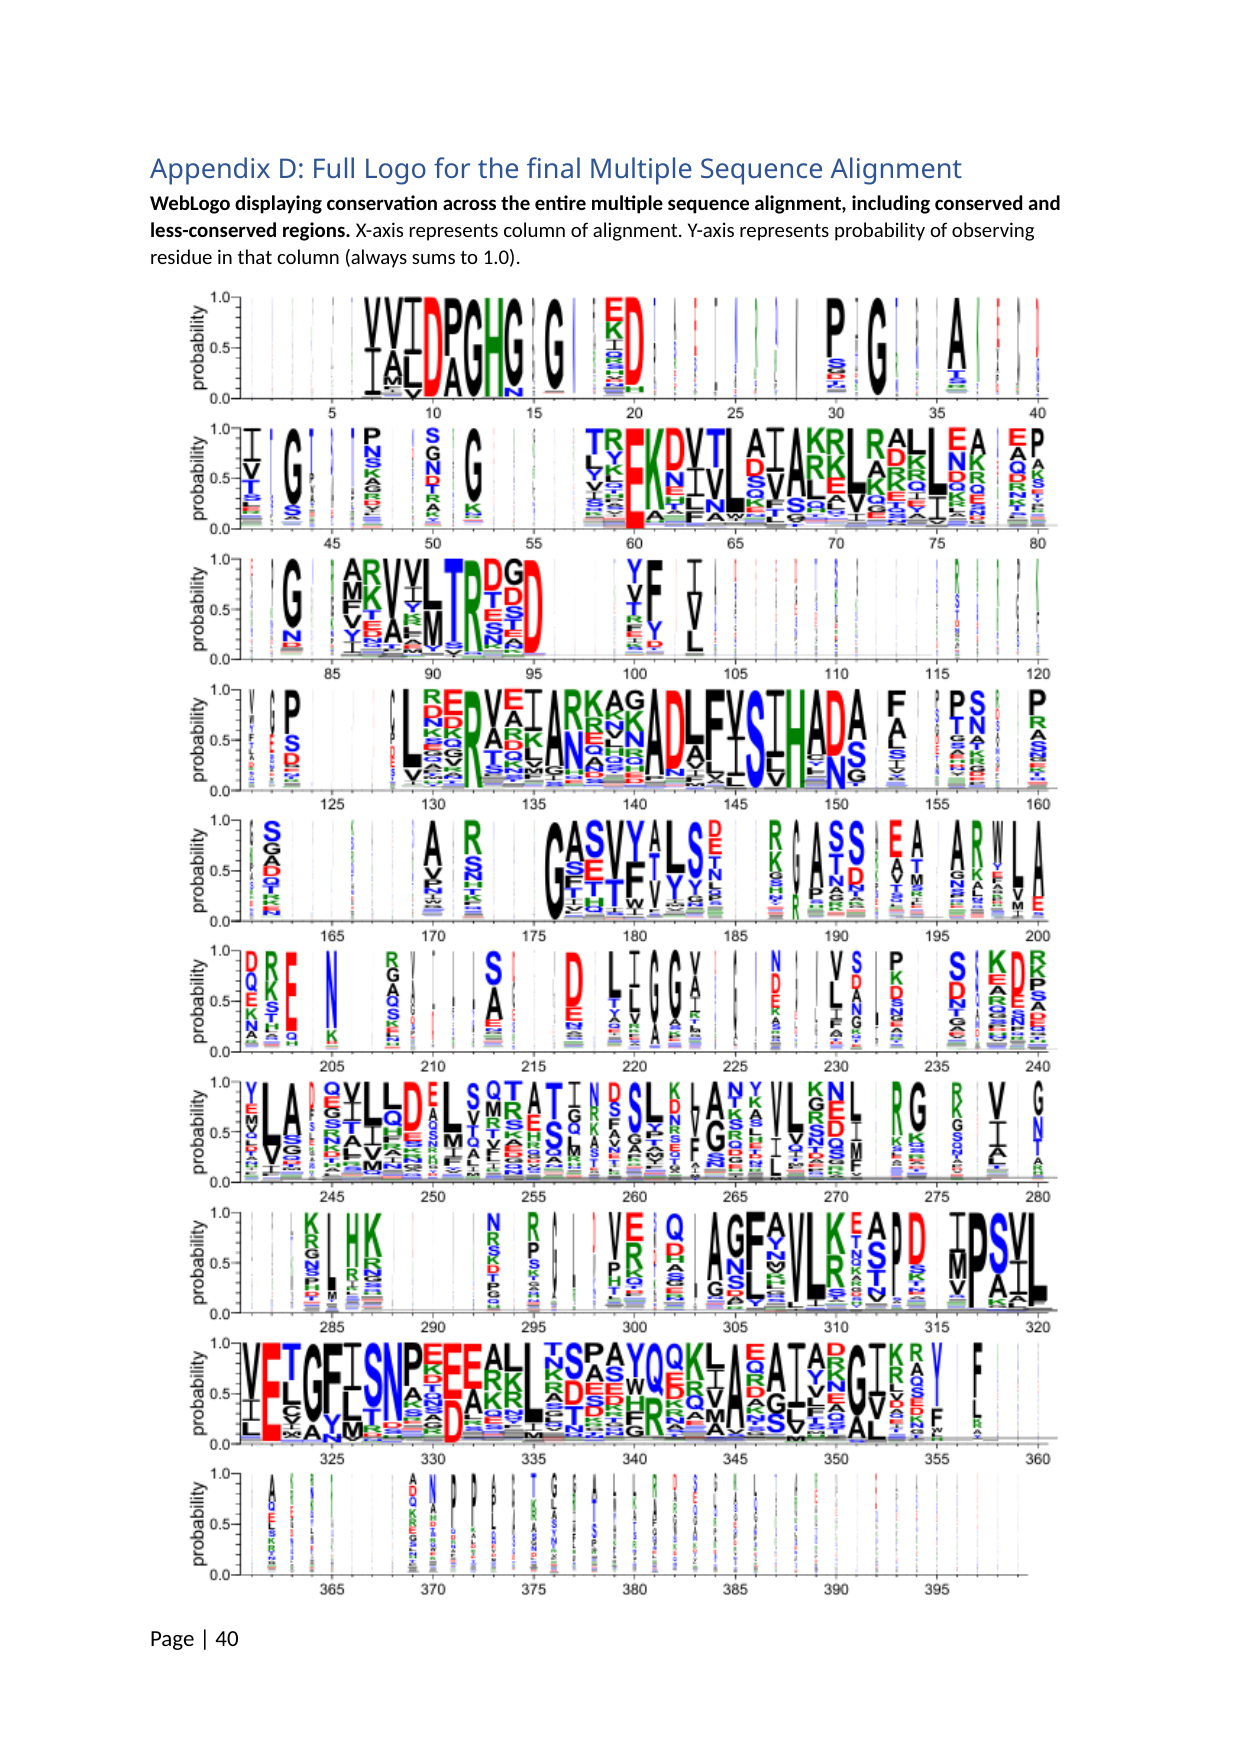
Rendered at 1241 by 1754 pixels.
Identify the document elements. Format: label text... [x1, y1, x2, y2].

picture [182, 288, 1058, 1597]
subtitle Appendix D: Full Logo for the final Multiple Sequence Alignment [150, 150, 1090, 187]
text WebLogo displaying conservation across the entire multiple sequence alignment, including conserved and less-conserved regions. X-axis represents column of alignment. Y-axis represents probability of observing residue in that column (always sums to 1.0). [150, 190, 1090, 270]
